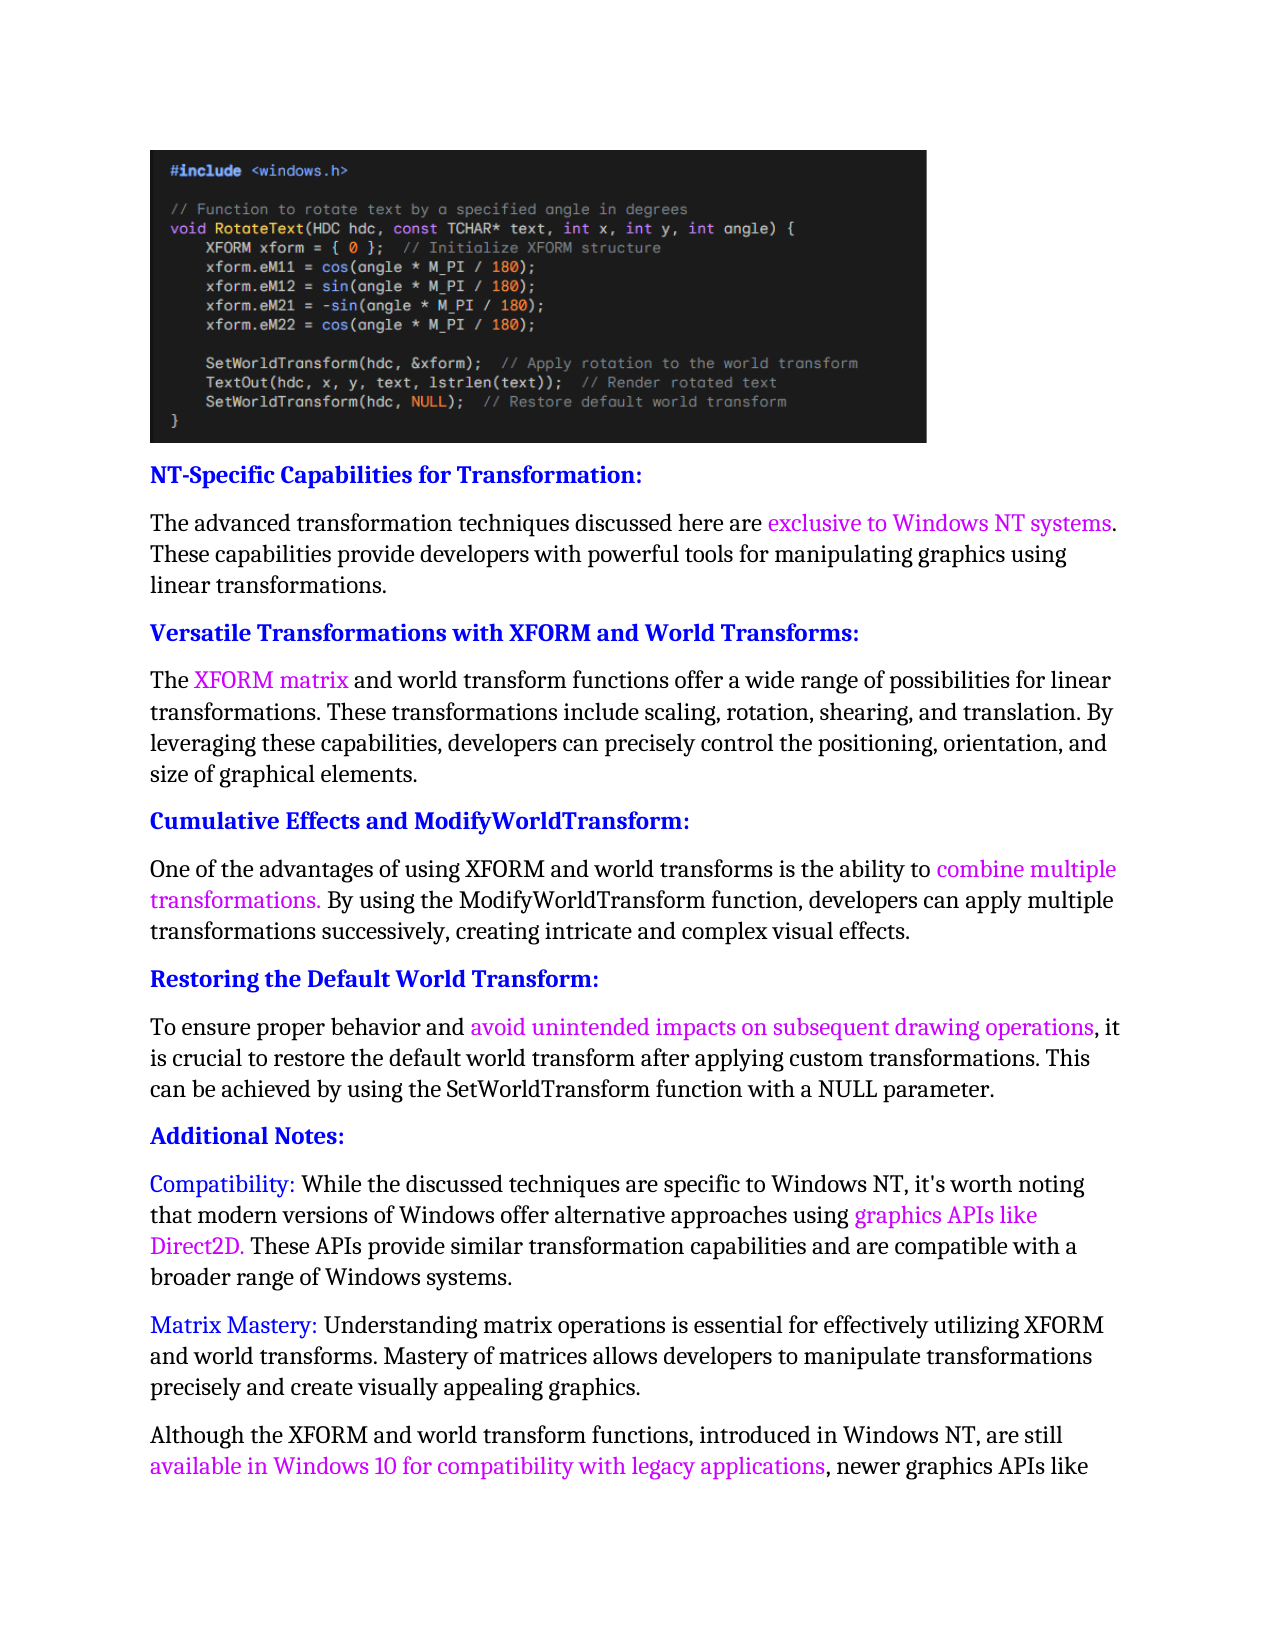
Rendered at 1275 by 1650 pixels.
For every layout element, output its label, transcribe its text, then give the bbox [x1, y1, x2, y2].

text Restoring the Default World Transform: [150, 965, 1125, 993]
text Versatile Transformations with XFORM and World Transforms: [150, 619, 1125, 647]
text To ensure proper behavior and avoid unintended impacts on subsequent drawing operations, it is crucial to restore the default world transform after applying custom transformations. This can be achieved by using the SetWorldTransform function with a NULL parameter. [150, 1012, 1125, 1103]
text Compatibility: While the discussed techniques are specific to Windows NT, it's worth noting that modern versions of Windows offer alternative approaches using graphics APIs like Direct2D. These APIs provide similar transformation capabilities and are compatible with a broader range of Windows systems. [150, 1170, 1125, 1292]
text Additional Notes: [150, 1122, 1125, 1151]
text One of the advantages of using XFORM and world transforms is the ability to combine multiple transformations. By using the ModifyWorldTransform function, developers can apply multiple transformations successively, creating intricate and complex visual effects. [150, 855, 1125, 946]
picture [150, 150, 927, 443]
text The XFORM matrix and world transform functions offer a wide range of possibilities for linear transformations. These transformations include scaling, rotation, shearing, and translation. By leveraging these capabilities, developers can precisely control the positioning, orientation, and size of graphical elements. [150, 666, 1125, 788]
text Cumulative Effects and ModifyWorldTransform: [150, 807, 1125, 836]
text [150, 1421, 1125, 1480]
text NT-Specific Capabilities for Transformation: [150, 461, 1125, 490]
text Matrix Mastery: Understanding matrix operations is essential for effectively utilizing XFORM and world transforms. Mastery of matrices allows developers to manipulate transformations precisely and create visually appealing graphics. [150, 1311, 1125, 1402]
text The advanced transformation techniques discussed here are exclusive to Windows NT systems. These capabilities provide developers with powerful tools for manipulating graphics using linear transformations. [150, 509, 1125, 600]
